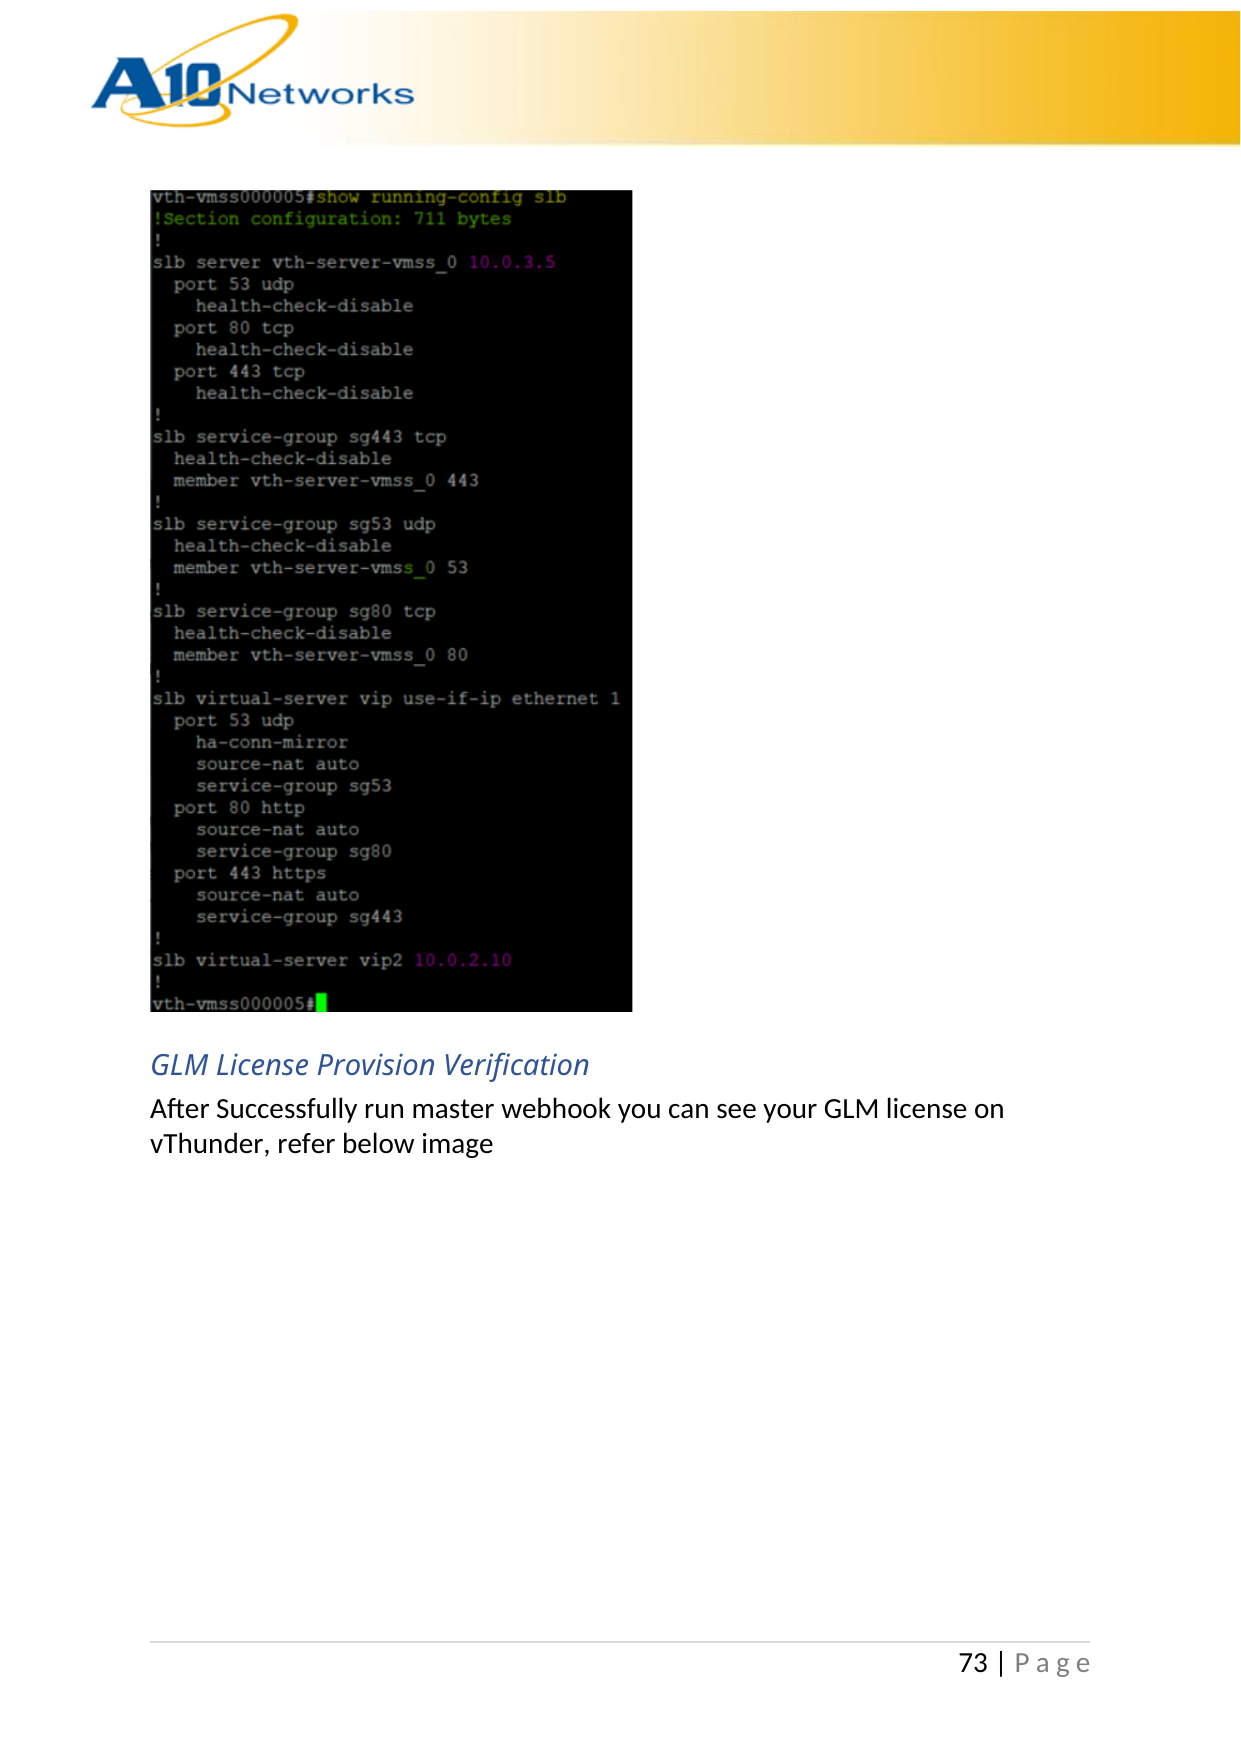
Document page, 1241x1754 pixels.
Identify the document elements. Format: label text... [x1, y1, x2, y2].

picture [150, 164, 633, 1012]
subtitle GLM License Provision Verification [150, 1044, 1090, 1084]
picture [0, 11, 1241, 147]
text After Successfully run master webhook you can see your GLM license on vThunder, refer below image [150, 1090, 1090, 1161]
